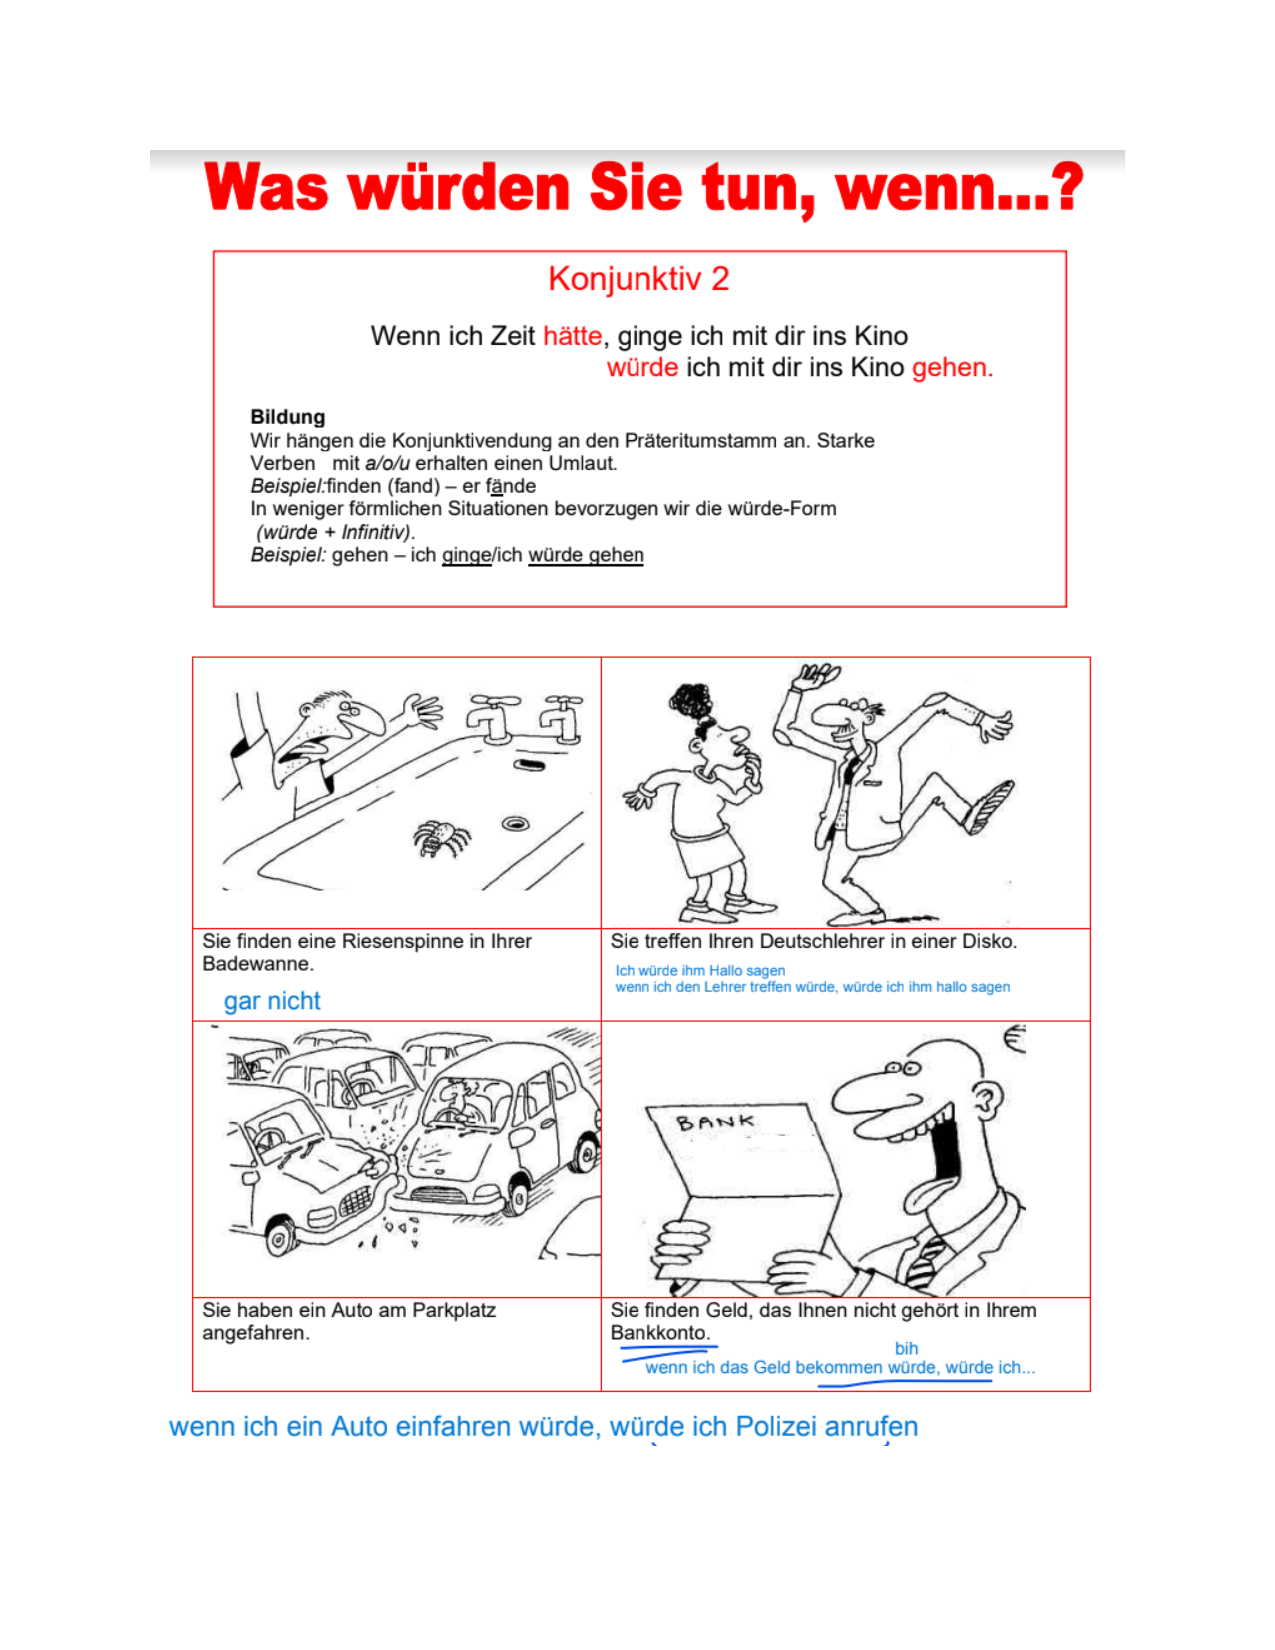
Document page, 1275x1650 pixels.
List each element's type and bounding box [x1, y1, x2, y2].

picture [150, 150, 1125, 1446]
